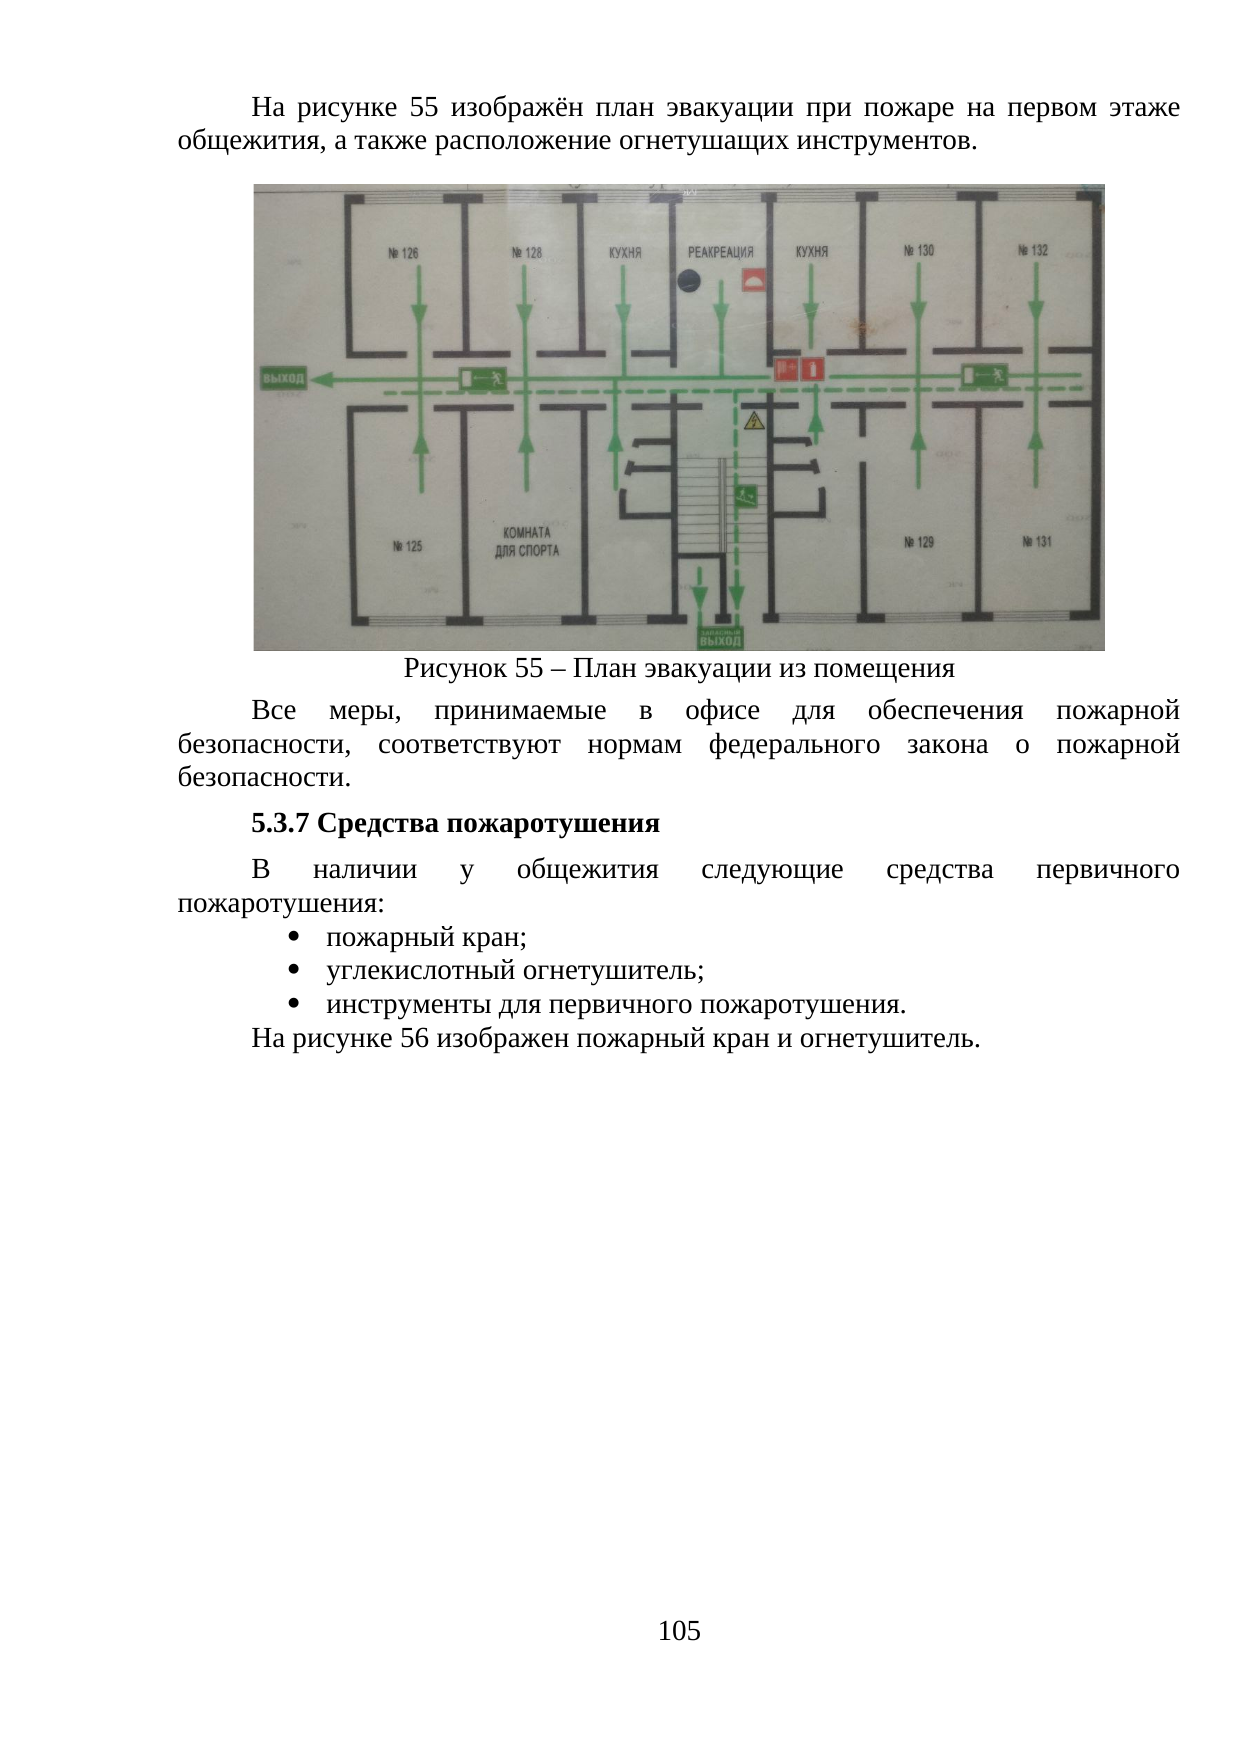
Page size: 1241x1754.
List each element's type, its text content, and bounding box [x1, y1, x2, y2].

list углекислотный огнетушитель; [288, 952, 1181, 986]
text 5.3.7 Средства пожаротушения [177, 806, 1181, 839]
text Все меры, принимаемые в офисе для обеспечения пожарной безопасности, соответствуют нормам федерального закона о пожарной безопасности. [177, 692, 1181, 793]
text На рисунке 55 изображён план эвакуации при пожаре на первом этаже общежития, а также расположение огнетушащих инструментов. [177, 89, 1181, 156]
text На рисунке 56 изображен пожарный кран и огнетушитель. [177, 1020, 1181, 1053]
list пожарный кран; [288, 919, 1181, 952]
text В наличии у общежития следующие средства первичного пожаротушения: [177, 852, 1181, 919]
list инструменты для первичного пожаротушения. [288, 986, 1181, 1020]
picture [253, 184, 1105, 651]
